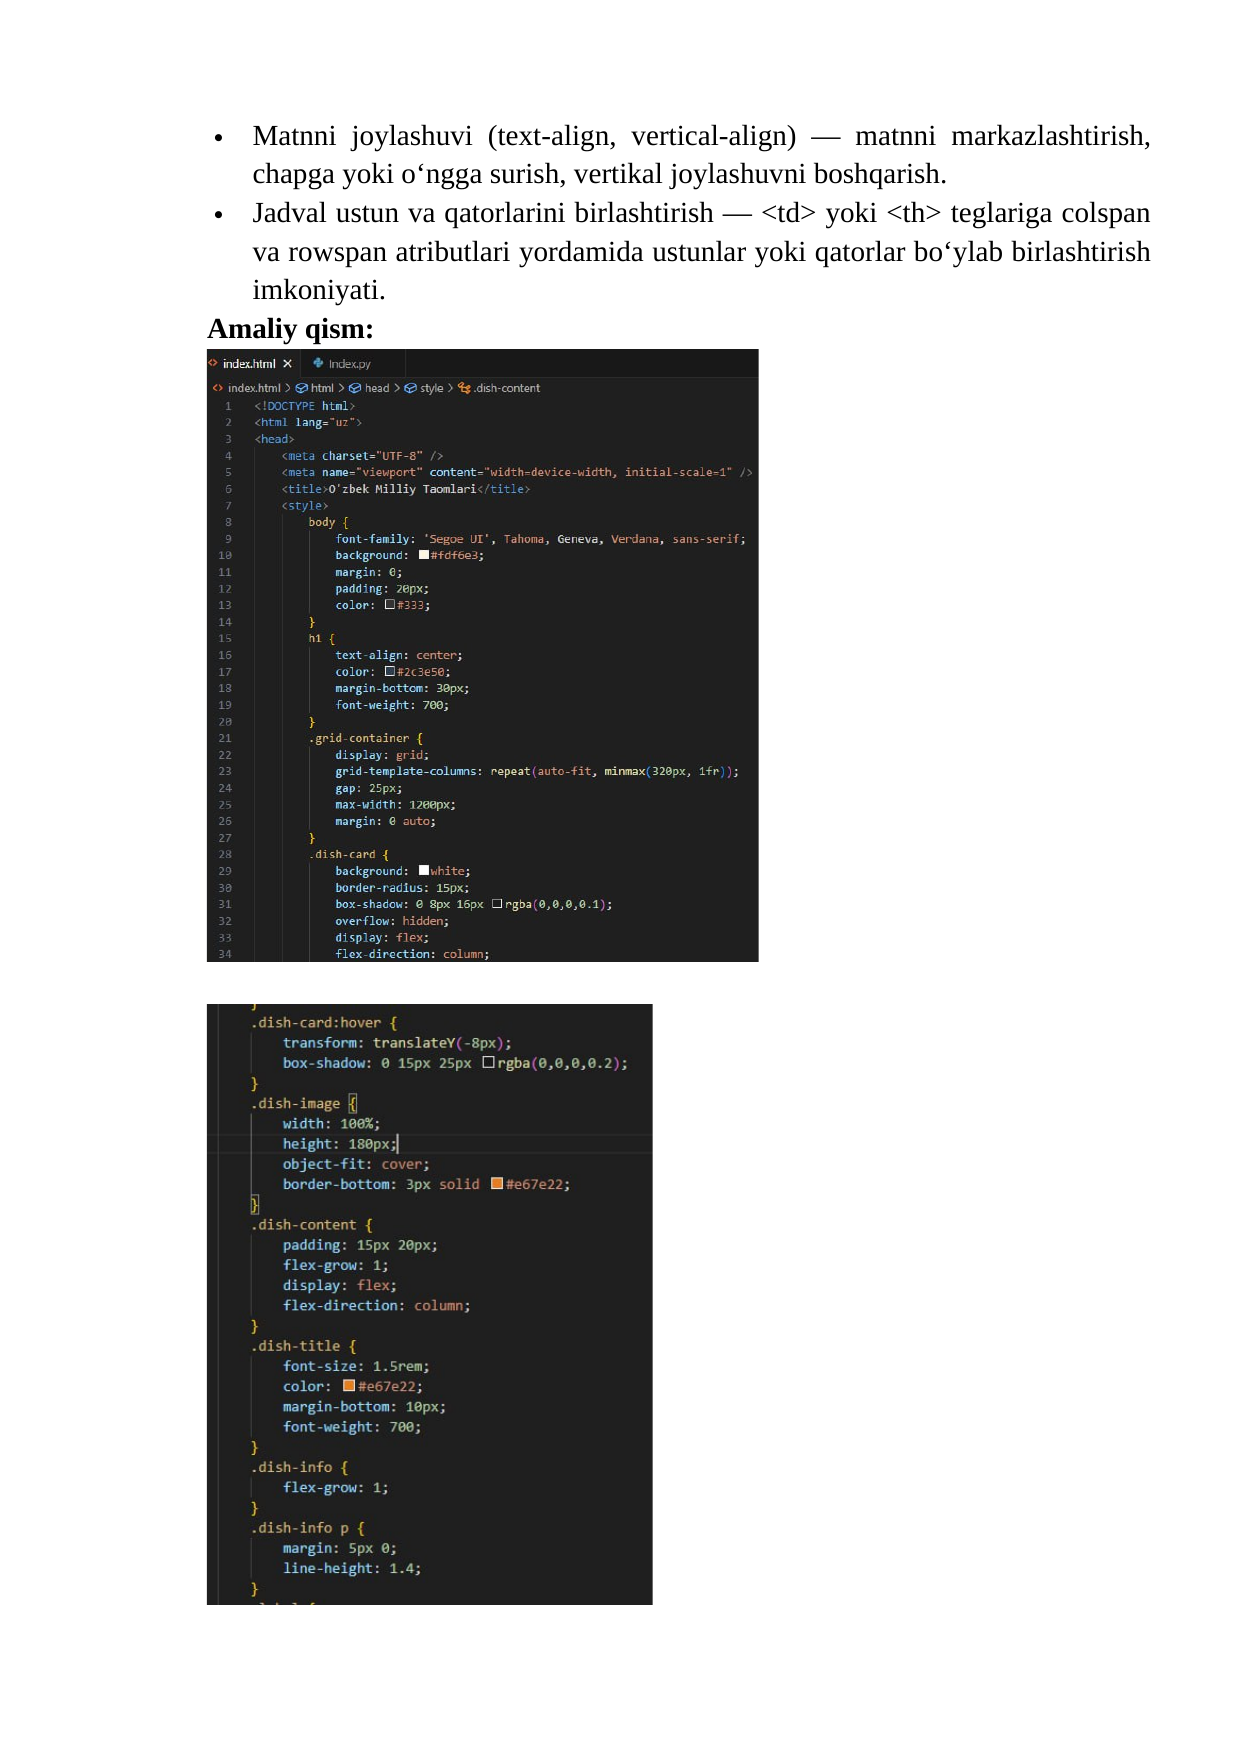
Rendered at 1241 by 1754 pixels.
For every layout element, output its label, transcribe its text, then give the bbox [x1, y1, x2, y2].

text Amaliy qism: [118, 311, 1152, 344]
list Matnni joylashuvi (text-align, vertical-align) — matnni markazlashtirish, chapga yoki o‘ngga surish, vertikal joylashuvni boshqarish. [215, 118, 1152, 190]
picture [206, 1004, 653, 1605]
picture [206, 349, 759, 962]
list Jadval ustun va qatorlarini birlashtirish — <td> yoki <th> teglariga colspan va rowspan atributlari yordamida ustunlar yoki qatorlar bo‘ylab birlashtirish imkoniyati. [215, 195, 1152, 306]
